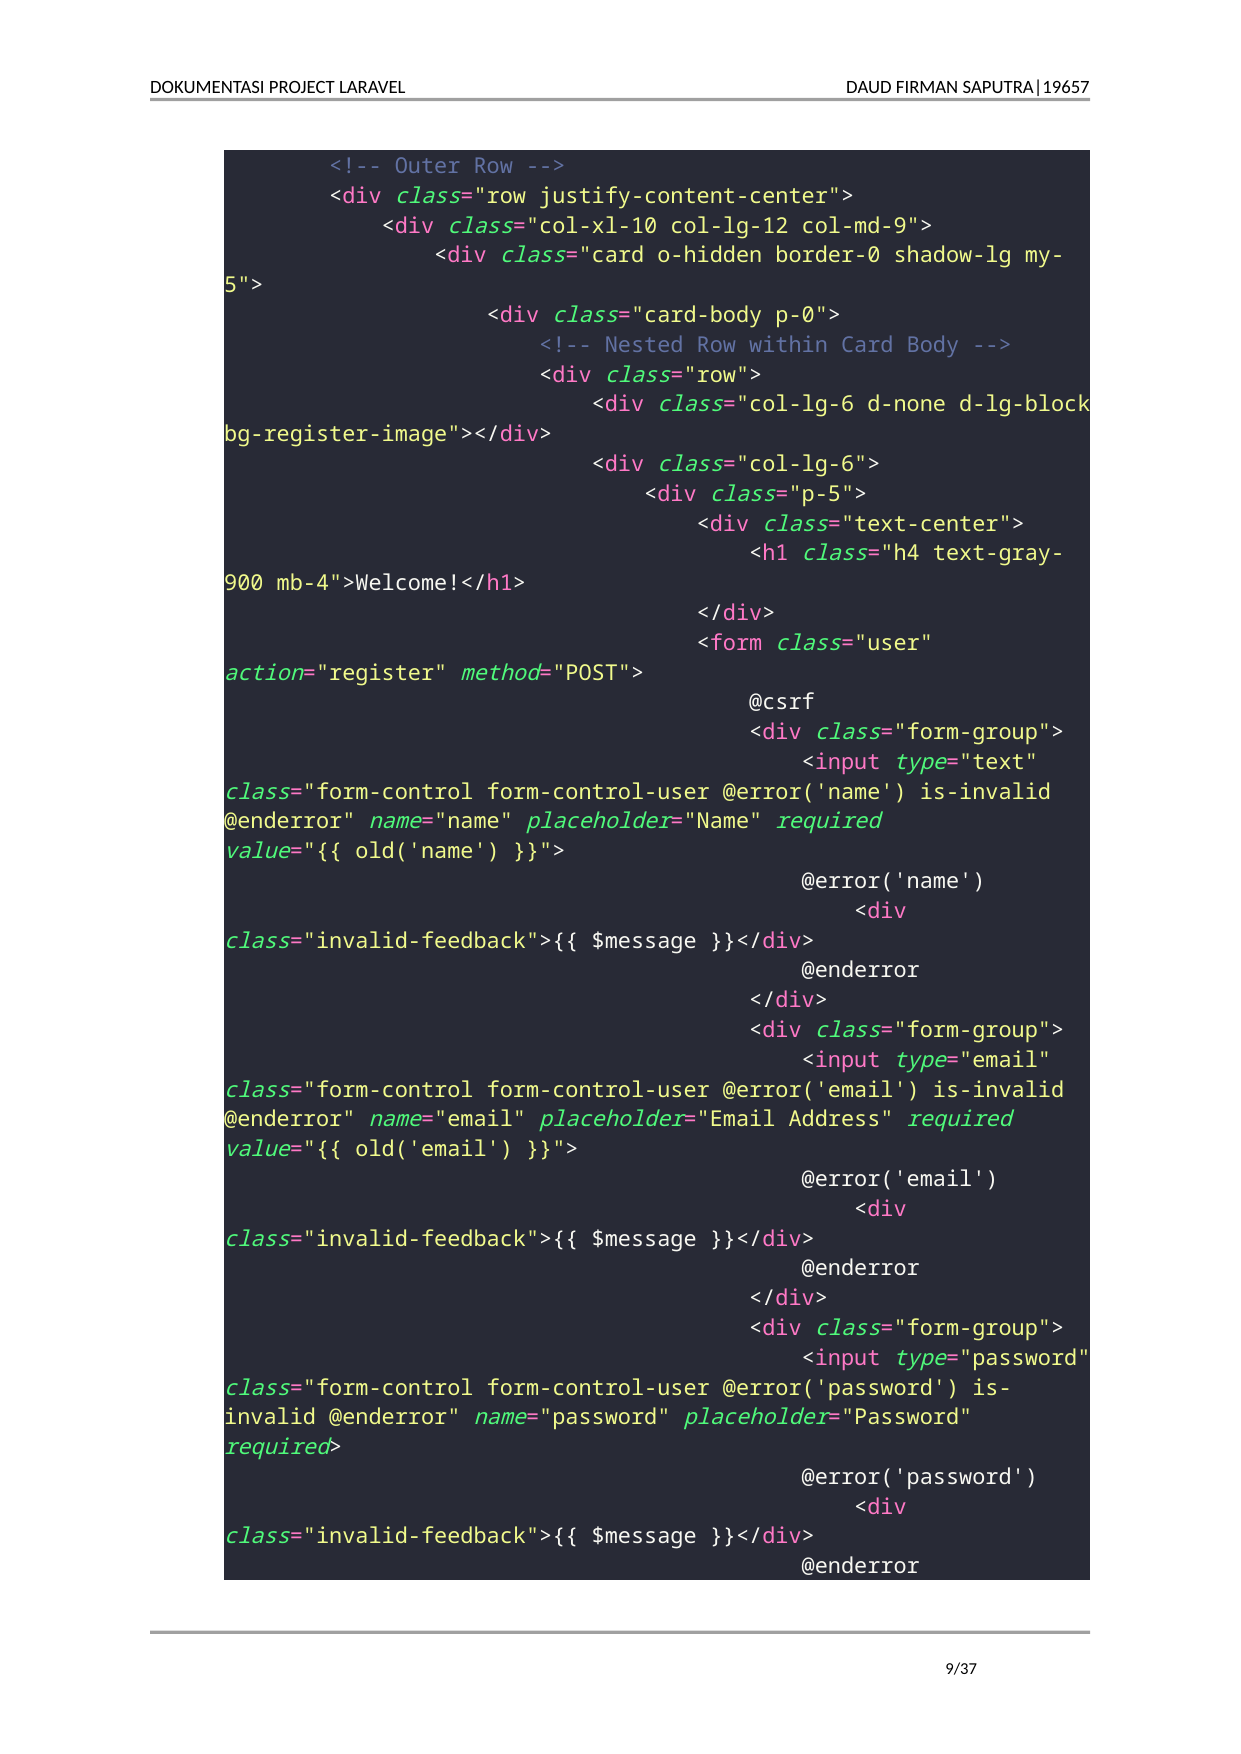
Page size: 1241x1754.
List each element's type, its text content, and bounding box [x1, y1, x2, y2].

text <div class="form-group"> [224, 716, 1090, 746]
text <div class="row"> [224, 358, 1090, 388]
text @enderror [224, 1550, 1090, 1580]
text </div> [224, 597, 1090, 627]
text <form class="user" action="register" method="POST"> [224, 627, 1090, 686]
text </div> [224, 984, 1090, 1014]
text @error('password') [224, 1461, 1090, 1491]
text <div class="text-center"> [224, 507, 1090, 537]
text <div class="p-5"> [224, 478, 1090, 507]
text <div class="card o-hidden border-0 shadow-lg my-5"> [224, 239, 1090, 299]
text <h1 class="h4 text-gray-900 mb-4">Welcome!</h1> [224, 537, 1090, 597]
text <input type="password" class="form-control form-control-user @error('password') is-invalid @enderror" name="password" placeholder="Password" required> [224, 1342, 1090, 1461]
text <div class="form-group"> [224, 1014, 1090, 1044]
text @error('name') [224, 865, 1090, 895]
text <div class="col-lg-6 d-none d-lg-block bg-register-image"></div> [224, 388, 1090, 448]
text <div class="invalid-feedback">{{ $message }}</div> [224, 1491, 1090, 1550]
text <div class="card-body p-0"> [224, 299, 1090, 329]
text <div class="col-xl-10 col-lg-12 col-md-9"> [224, 209, 1090, 239]
text <!-- Outer Row --> [224, 150, 1090, 180]
text <div class="invalid-feedback">{{ $message }}</div> [224, 1193, 1090, 1252]
text <div class="col-lg-6"> [224, 448, 1090, 478]
text <input type="email" class="form-control form-control-user @error('email') is-invalid @enderror" name="email" placeholder="Email Address" required value="{{ old('email') }}"> [224, 1044, 1090, 1163]
text <div class="invalid-feedback">{{ $message }}</div> [224, 895, 1090, 954]
text @csrf [224, 686, 1090, 716]
text <div class="form-group"> [224, 1312, 1090, 1342]
text <!-- Nested Row within Card Body --> [224, 329, 1090, 358]
text <div class="row justify-content-center"> [224, 180, 1090, 209]
text <input type="text" class="form-control form-control-user @error('name') is-invalid @enderror" name="name" placeholder="Name" required value="{{ old('name') }}"> [224, 746, 1090, 865]
text </div> [224, 1282, 1090, 1312]
text @error('email') [224, 1163, 1090, 1193]
text @enderror [224, 954, 1090, 984]
text @enderror [224, 1252, 1090, 1282]
